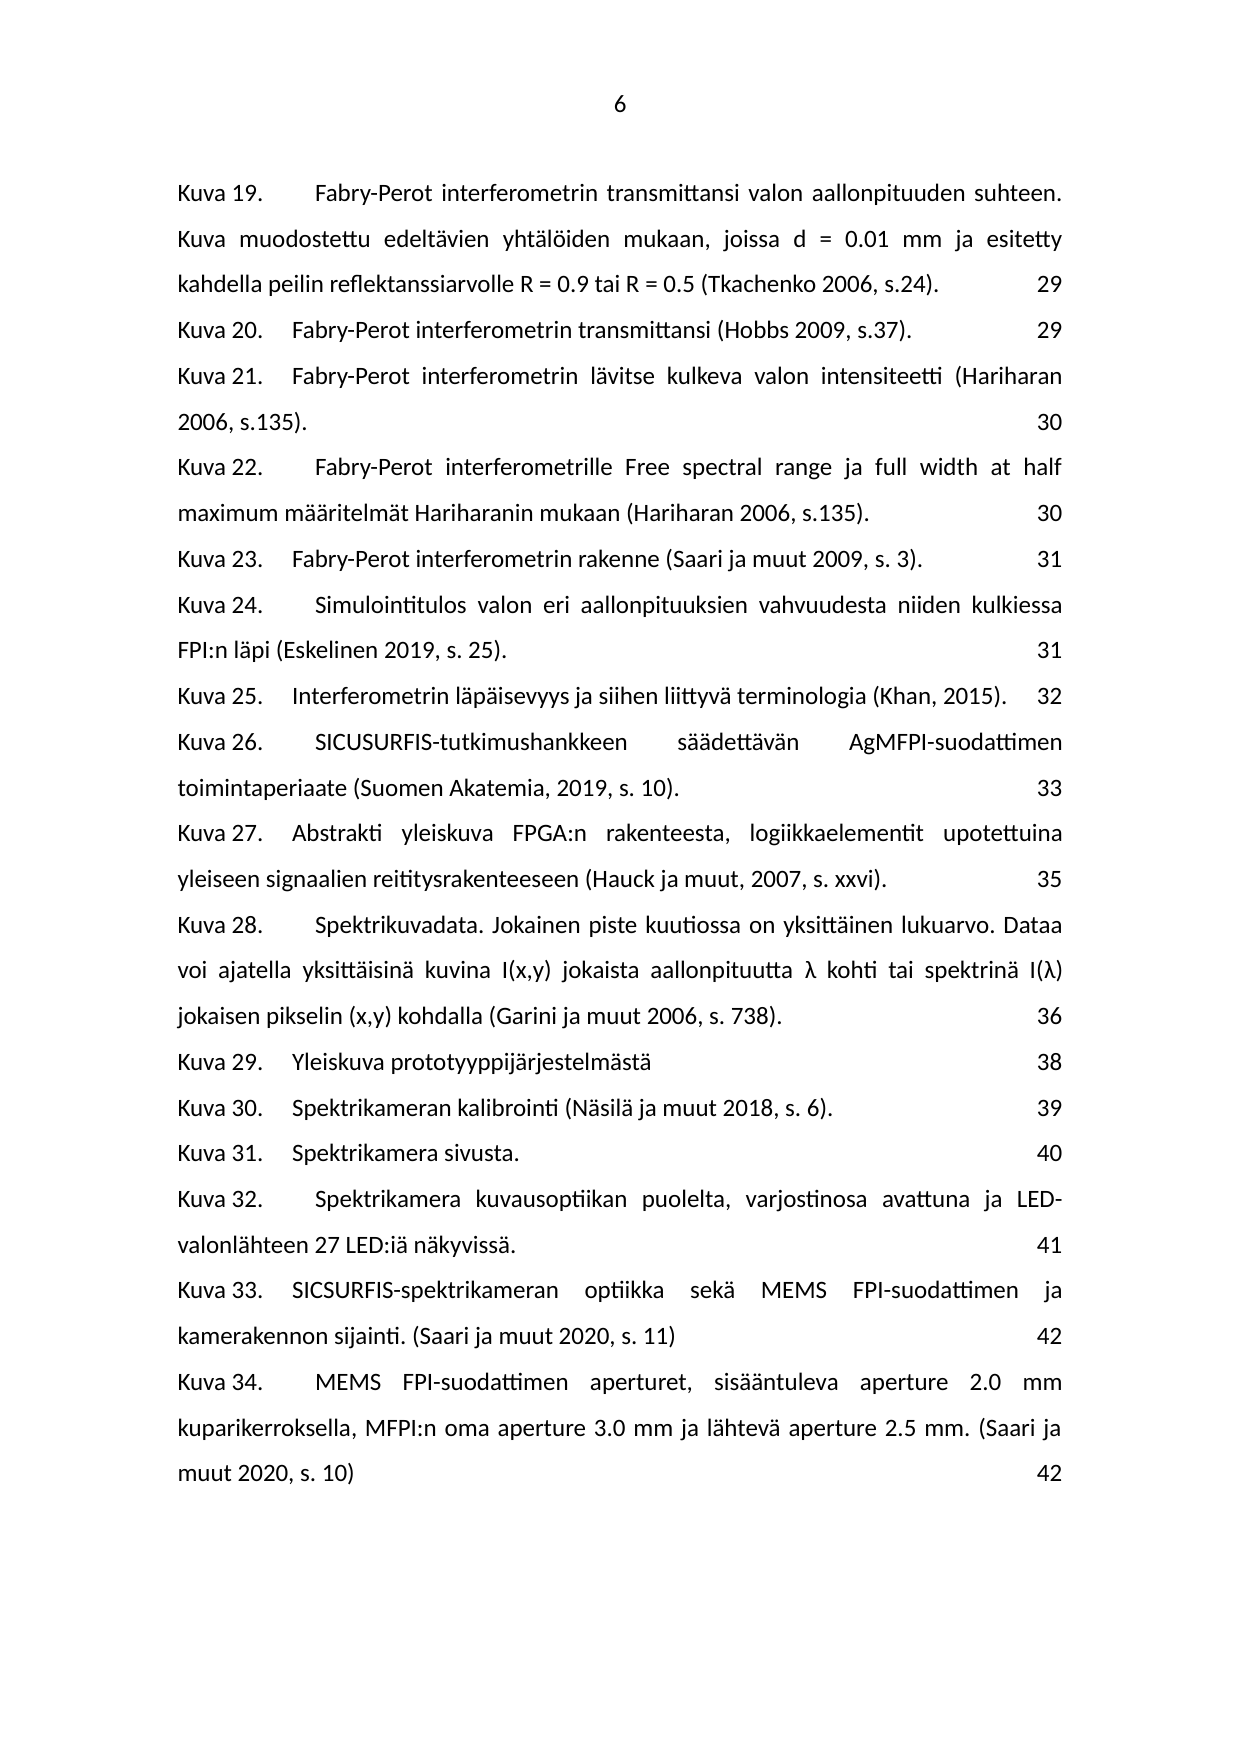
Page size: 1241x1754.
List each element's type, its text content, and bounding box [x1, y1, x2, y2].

text Kuva 28. Spektrikuvadata. Jokainen piste kuutiossa on yksittäinen lukuarvo. Dataa voi ajatella yksittäisinä kuvina I(x,y) jokaista aallonpituutta λ kohti tai spektrinä I(λ) jokaisen pikselin (x,y) kohdalla (Garini ja muut 2006, s. 738). 36 [177, 909, 1063, 1031]
text Kuva 33. SICSURFIS-spektrikameran optiikka sekä MEMS FPI-suodattimen ja kamerakennon sijainti. (Saari ja muut 2020, s. 11) 42 [177, 1275, 1063, 1351]
text Kuva 21. Fabry-Perot interferometrin lävitse kulkeva valon intensiteetti (Hariharan 2006, s.135). 30 [177, 360, 1063, 436]
text Kuva 29. Yleiskuva prototyyppijärjestelmästä 38 [177, 1046, 1063, 1077]
text Kuva 20. Fabry-Perot interferometrin transmittansi (Hobbs 2009, s.37). 29 [177, 314, 1063, 345]
text Kuva 22. Fabry-Perot interferometrille Free spectral range ja full width at half maximum määritelmät Hariharanin mukaan (Hariharan 2006, s.135). 30 [177, 452, 1063, 528]
text Kuva 24. Simulointitulos valon eri aallonpituuksien vahvuudesta niiden kulkiessa FPI:n läpi (Eskelinen 2019, s. 25). 31 [177, 589, 1063, 665]
text Kuva 26. SICUSURFIS-tutkimushankkeen säädettävän AgMFPI-suodattimen toimintaperiaate (Suomen Akatemia, 2019, s. 10). 33 [177, 726, 1063, 802]
text Kuva 23. Fabry-Perot interferometrin rakenne (Saari ja muut 2009, s. 3). 31 [177, 543, 1063, 573]
text Kuva 31. Spektrikamera sivusta. 40 [177, 1137, 1063, 1168]
text Kuva 34. MEMS FPI-suodattimen aperturet, sisääntuleva aperture 2.0 mm kuparikerroksella, MFPI:n oma aperture 3.0 mm ja lähtevä aperture 2.5 mm. (Saari ja muut 2020, s. 10) 42 [177, 1366, 1063, 1488]
text Kuva 32. Spektrikamera kuvausoptiikan puolelta, varjostinosa avattuna ja LED-valonlähteen 27 LED:iä näkyvissä. 41 [177, 1183, 1063, 1259]
text Kuva 19. Fabry-Perot interferometrin transmittansi valon aallonpituuden suhteen. Kuva muodostettu edeltävien yhtälöiden mukaan, joissa d = 0.01 mm ja esitetty kahdella peilin reflektanssiarvolle R = 0.9 tai R = 0.5 (Tkachenko 2006, s.24). 29 [177, 177, 1063, 299]
text Kuva 25. Interferometrin läpäisevyys ja siihen liittyvä terminologia (Khan, 2015). 32 [177, 680, 1063, 711]
text Kuva 30. Spektrikameran kalibrointi (Näsilä ja muut 2018, s. 6). 39 [177, 1092, 1063, 1122]
text Kuva 27. Abstrakti yleiskuva FPGA:n rakenteesta, logiikkaelementit upotettuina yleiseen signaalien reititysrakenteeseen (Hauck ja muut, 2007, s. xxvi). 35 [177, 817, 1063, 894]
